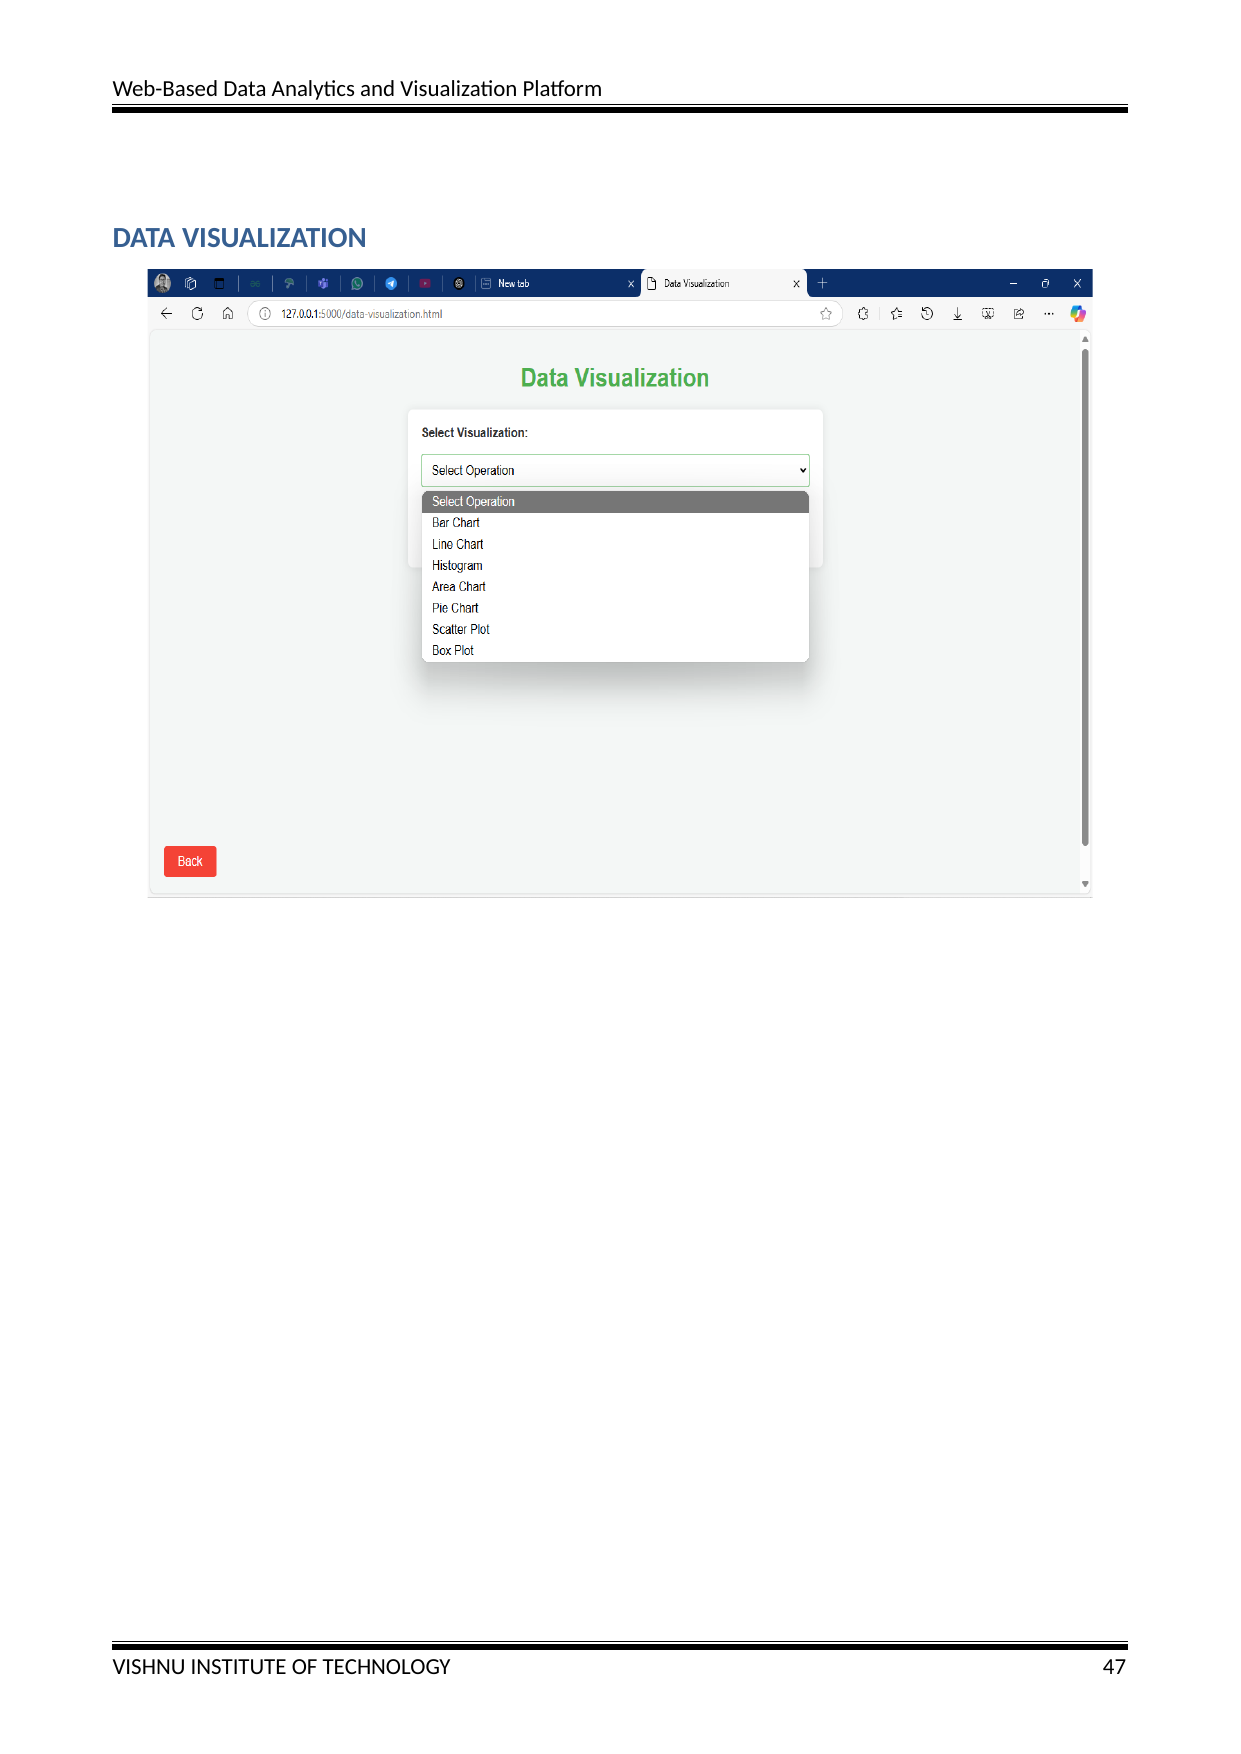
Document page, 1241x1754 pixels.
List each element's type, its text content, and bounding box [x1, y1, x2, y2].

subtitle DATA VISUALIZATION [112, 219, 1128, 254]
picture [147, 269, 1093, 898]
